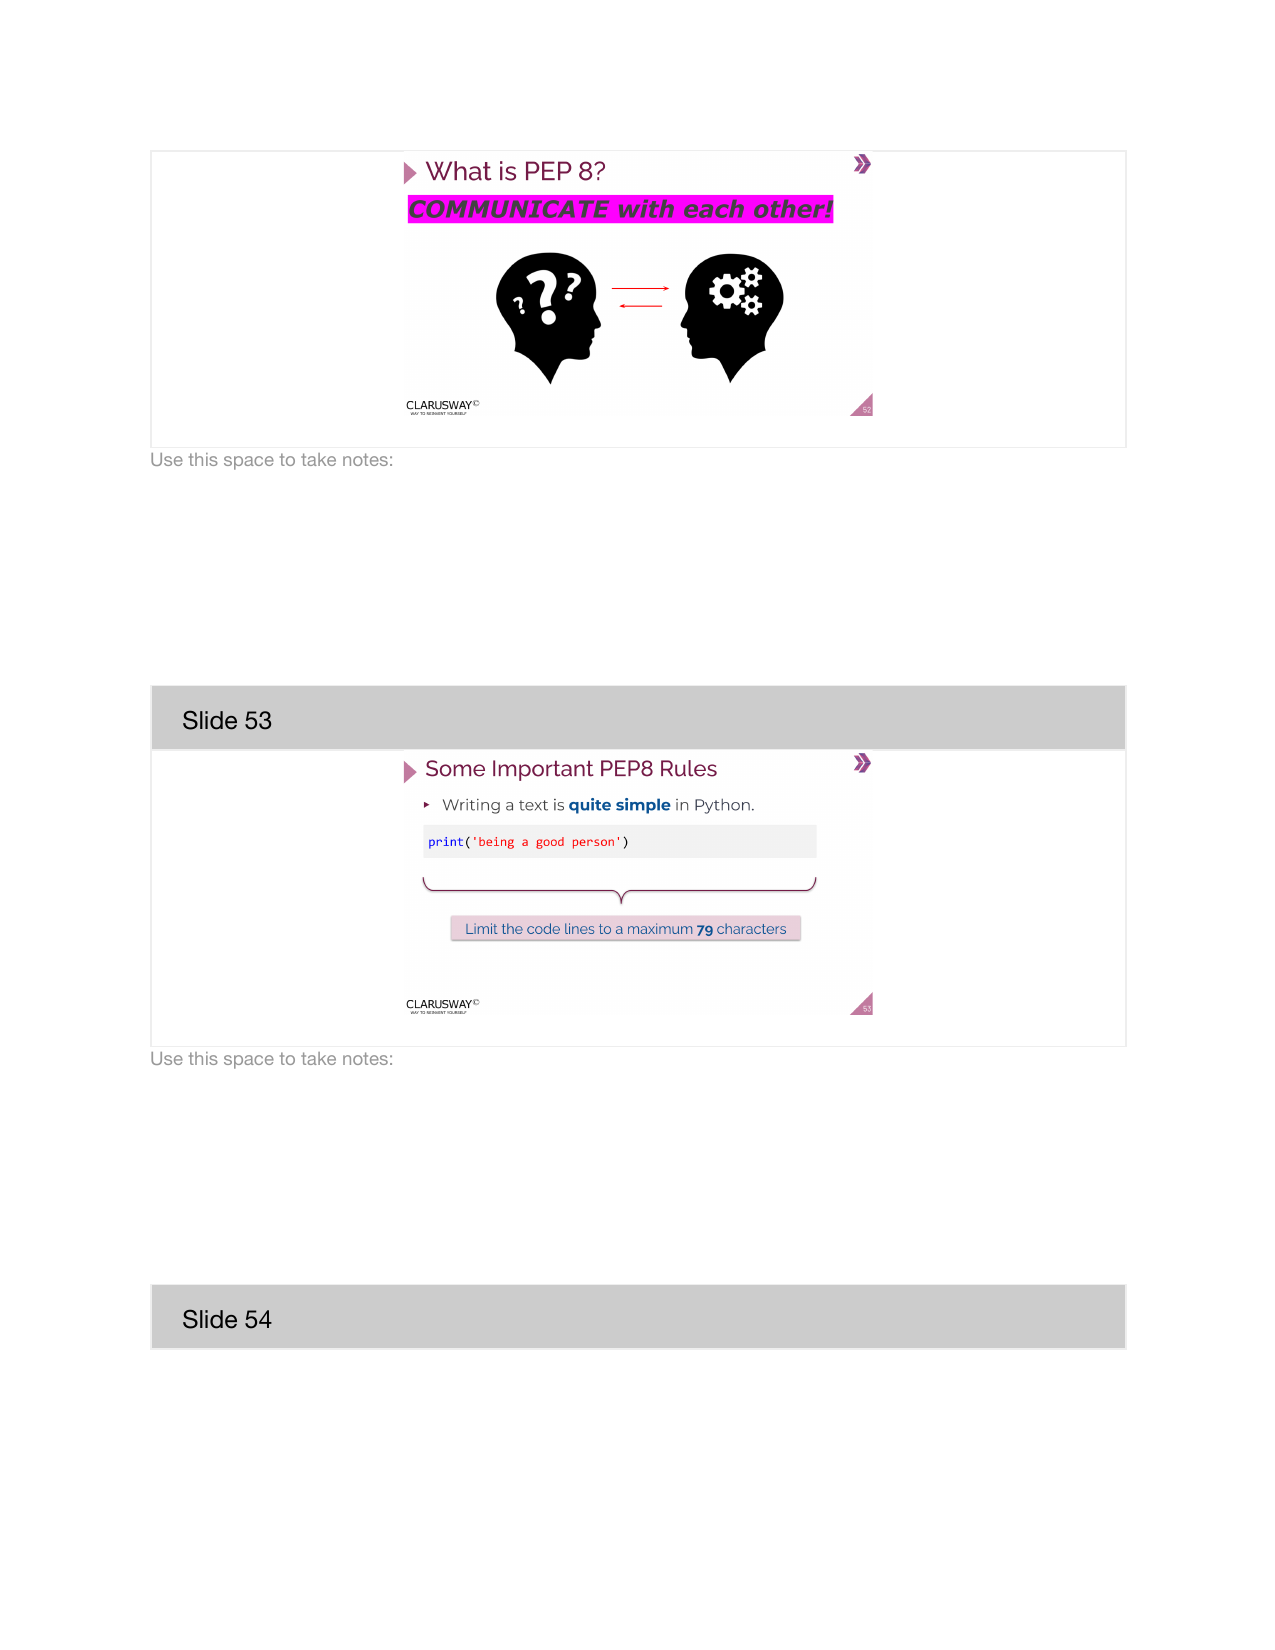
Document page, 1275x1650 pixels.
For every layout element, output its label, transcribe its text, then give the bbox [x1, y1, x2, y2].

picture [403, 750, 873, 1015]
table_header Slide 54 [152, 1285, 1125, 1348]
table_header Slide 53 [152, 686, 1125, 749]
text Use this space to take notes: [150, 1047, 1125, 1071]
text Use this space to take notes: [150, 448, 1125, 472]
table_cell [152, 152, 1125, 447]
table_cell [152, 751, 1125, 1046]
picture [403, 151, 873, 416]
